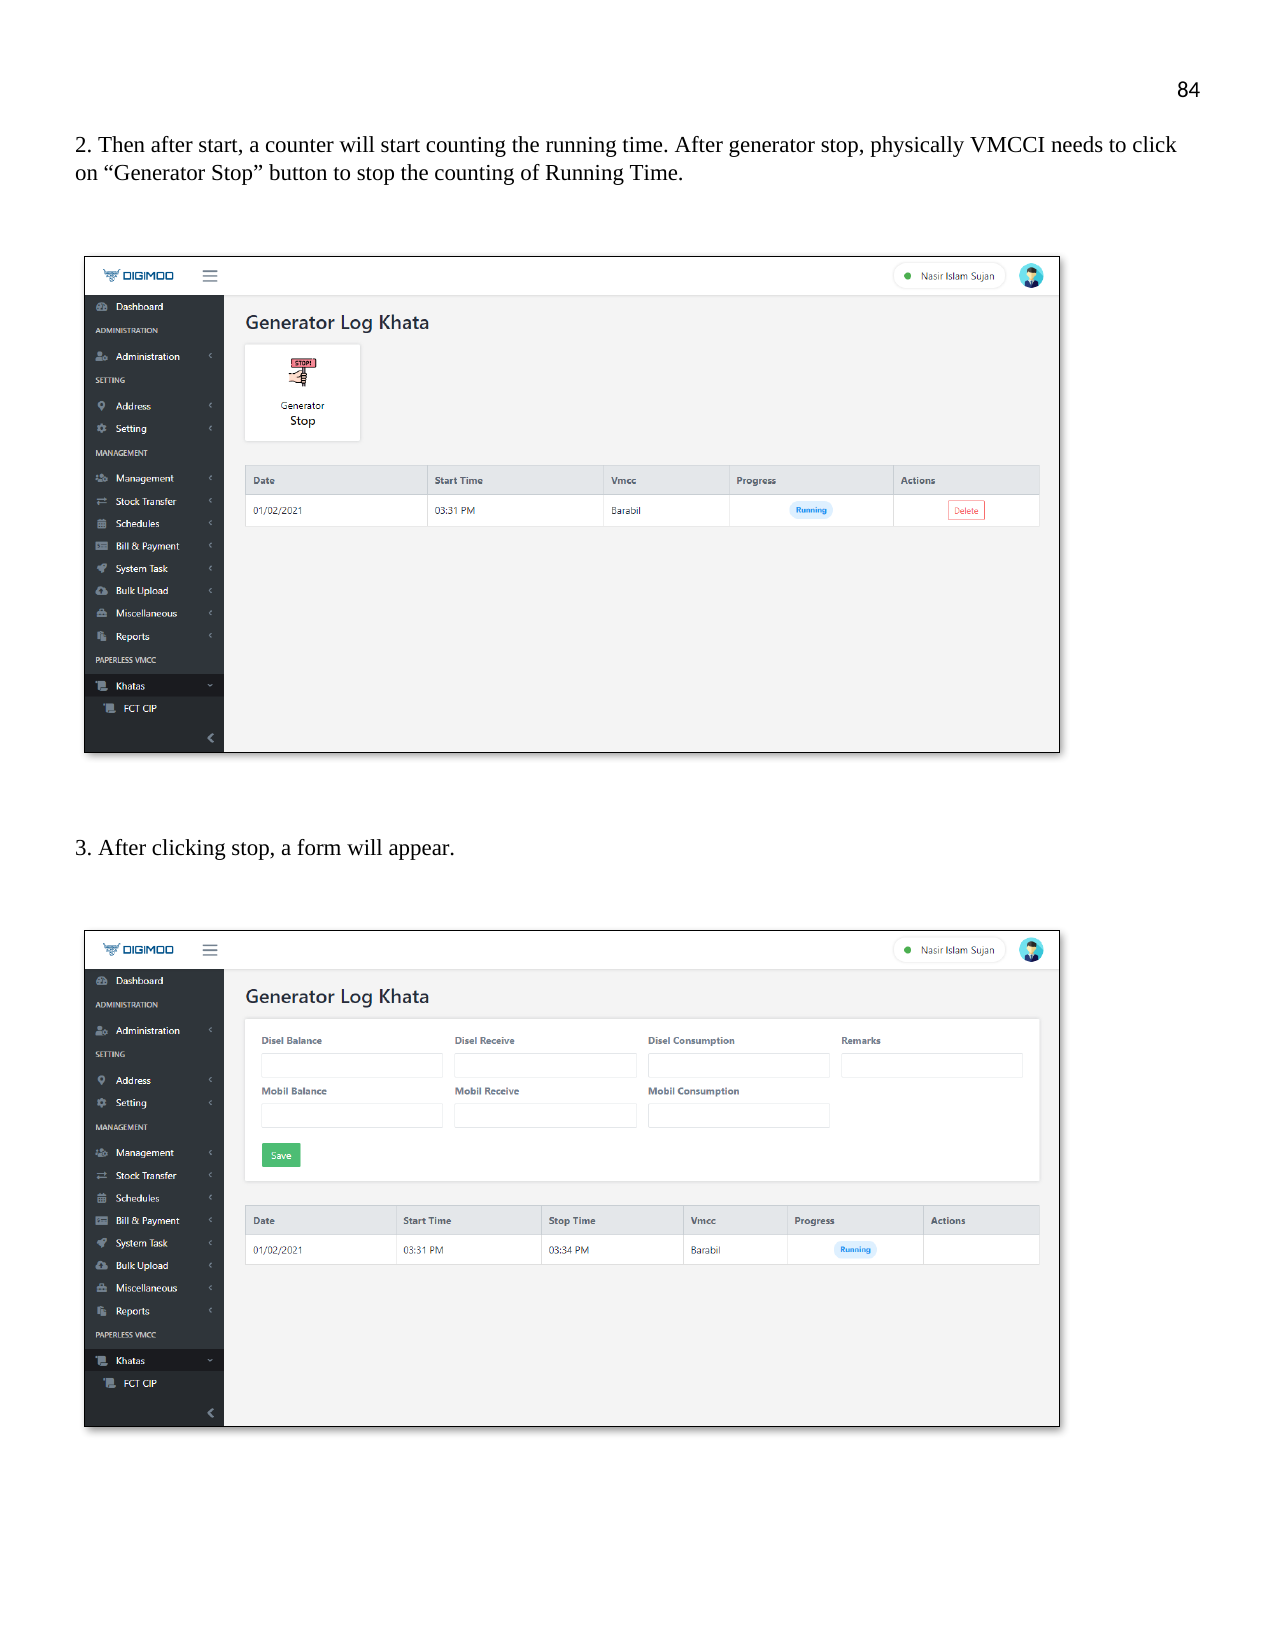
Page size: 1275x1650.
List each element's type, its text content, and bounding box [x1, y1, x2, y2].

text 3. After clicking stop, a form will appear. [75, 834, 1200, 860]
text 2. Then after start, a counter will start counting the running time. After generator stop, physically VMCCI needs to click on “Generator Stop” button to stop the counting of Running Time. [75, 131, 1200, 186]
picture [85, 257, 1059, 752]
picture [85, 931, 1059, 1426]
